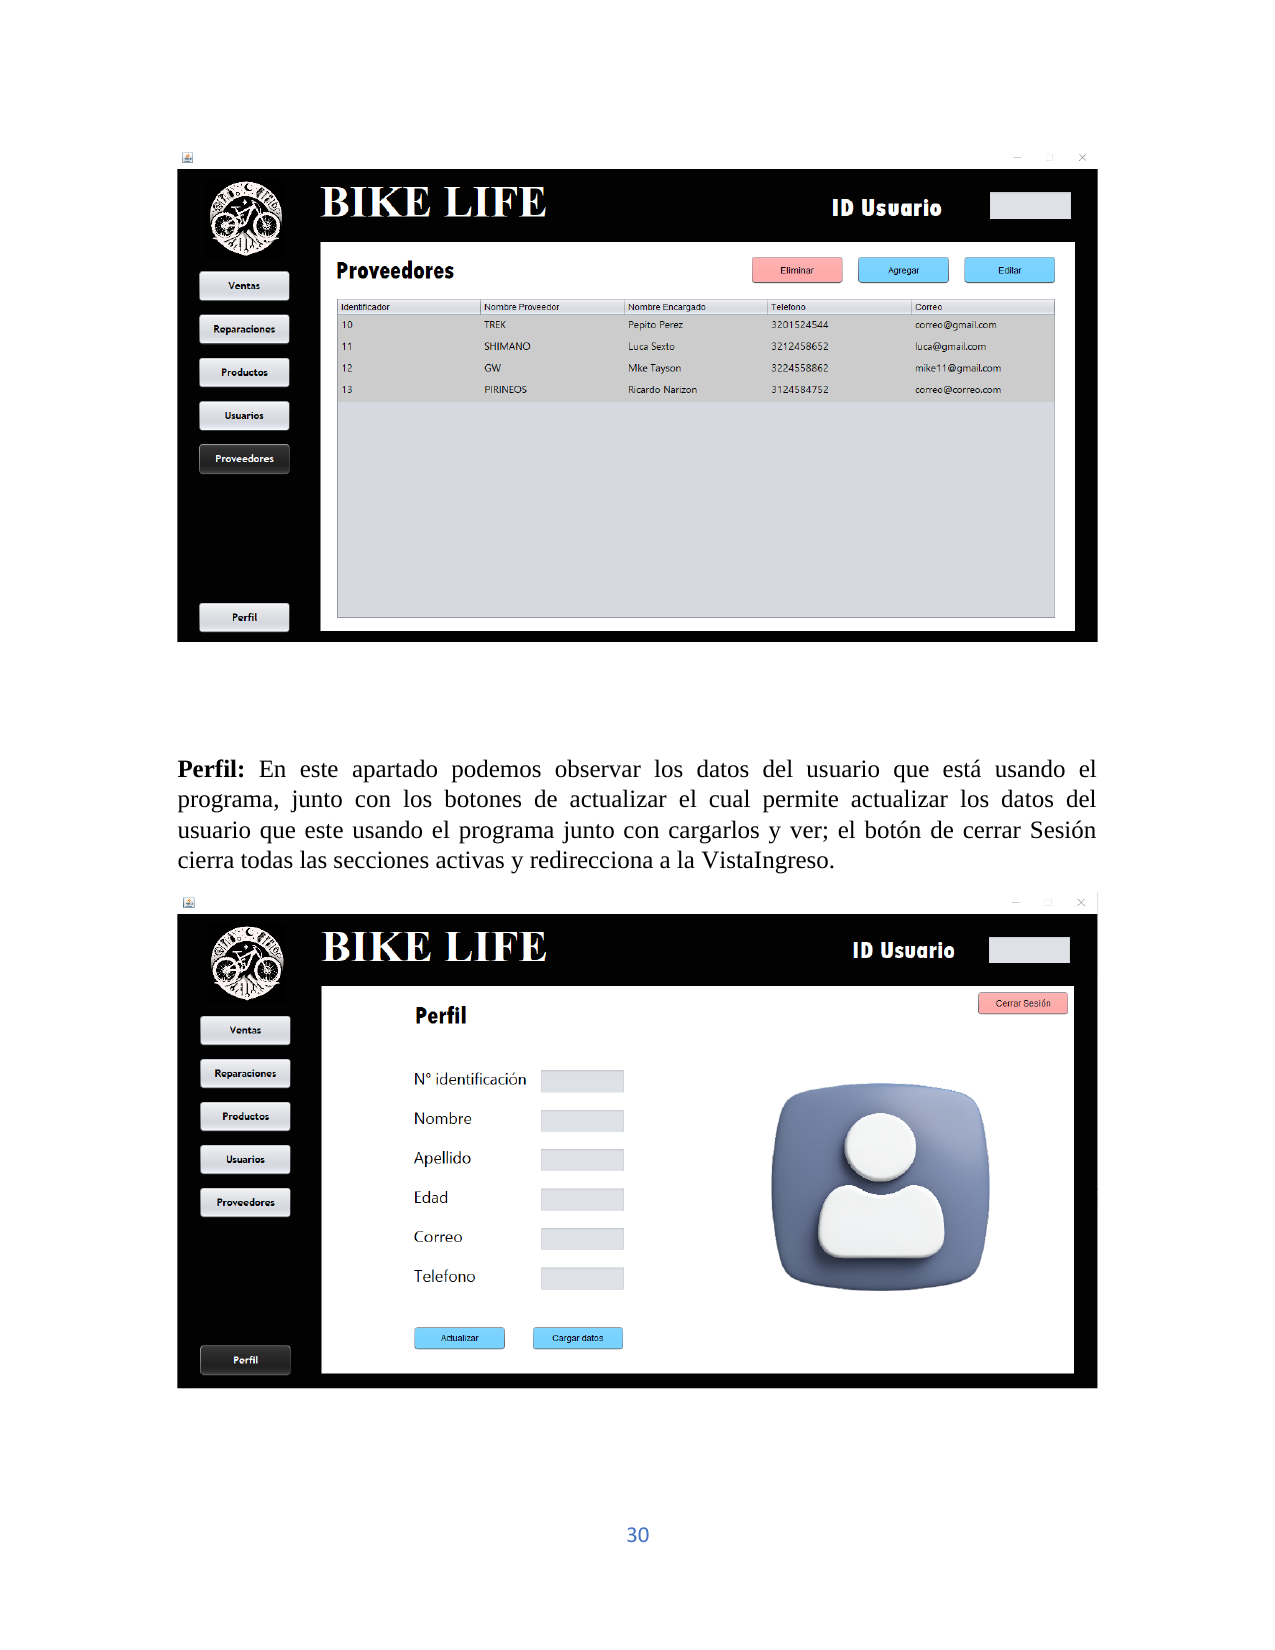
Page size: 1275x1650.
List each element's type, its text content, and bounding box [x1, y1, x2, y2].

picture [177, 147, 1098, 642]
text Perfil: En este apartado podemos observar los datos del usuario que está usando el programa, junto con los botones de actualizar el cual permite actualizar los datos del usuario que este usando el programa junto con cargarlos y ver; el botón de cerrar Sesión cierra todas las secciones activas y redirecciona a la VistaIngreso. [177, 754, 1098, 874]
picture [177, 892, 1098, 1389]
